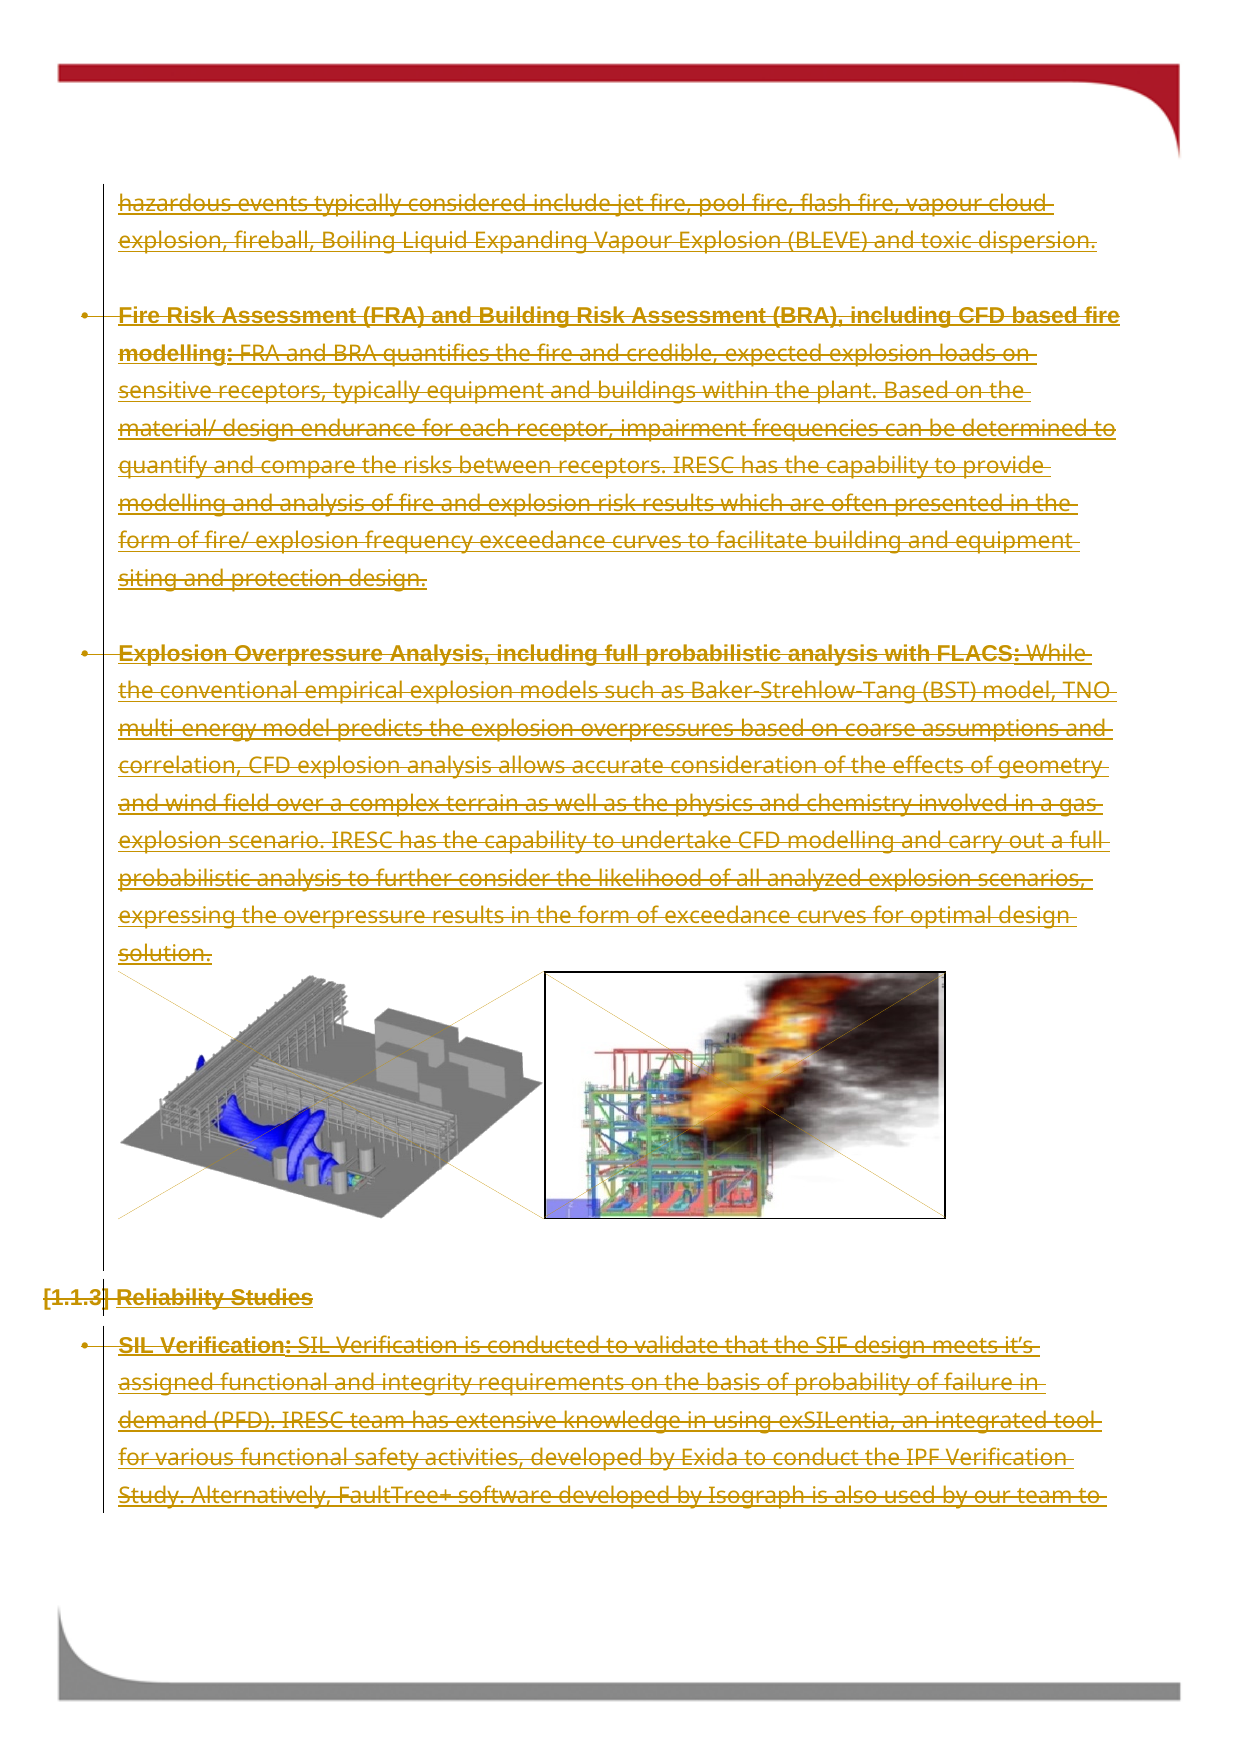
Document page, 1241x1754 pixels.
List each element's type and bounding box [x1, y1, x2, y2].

picture [0, 1564, 1240, 1754]
picture [546, 975, 743, 1215]
picture [119, 1096, 543, 1220]
picture [118, 972, 329, 1218]
picture [333, 972, 544, 1218]
picture [0, 6, 1241, 185]
picture [747, 975, 944, 1215]
picture [547, 973, 943, 1094]
picture [120, 971, 542, 1094]
picture [546, 1096, 944, 1218]
